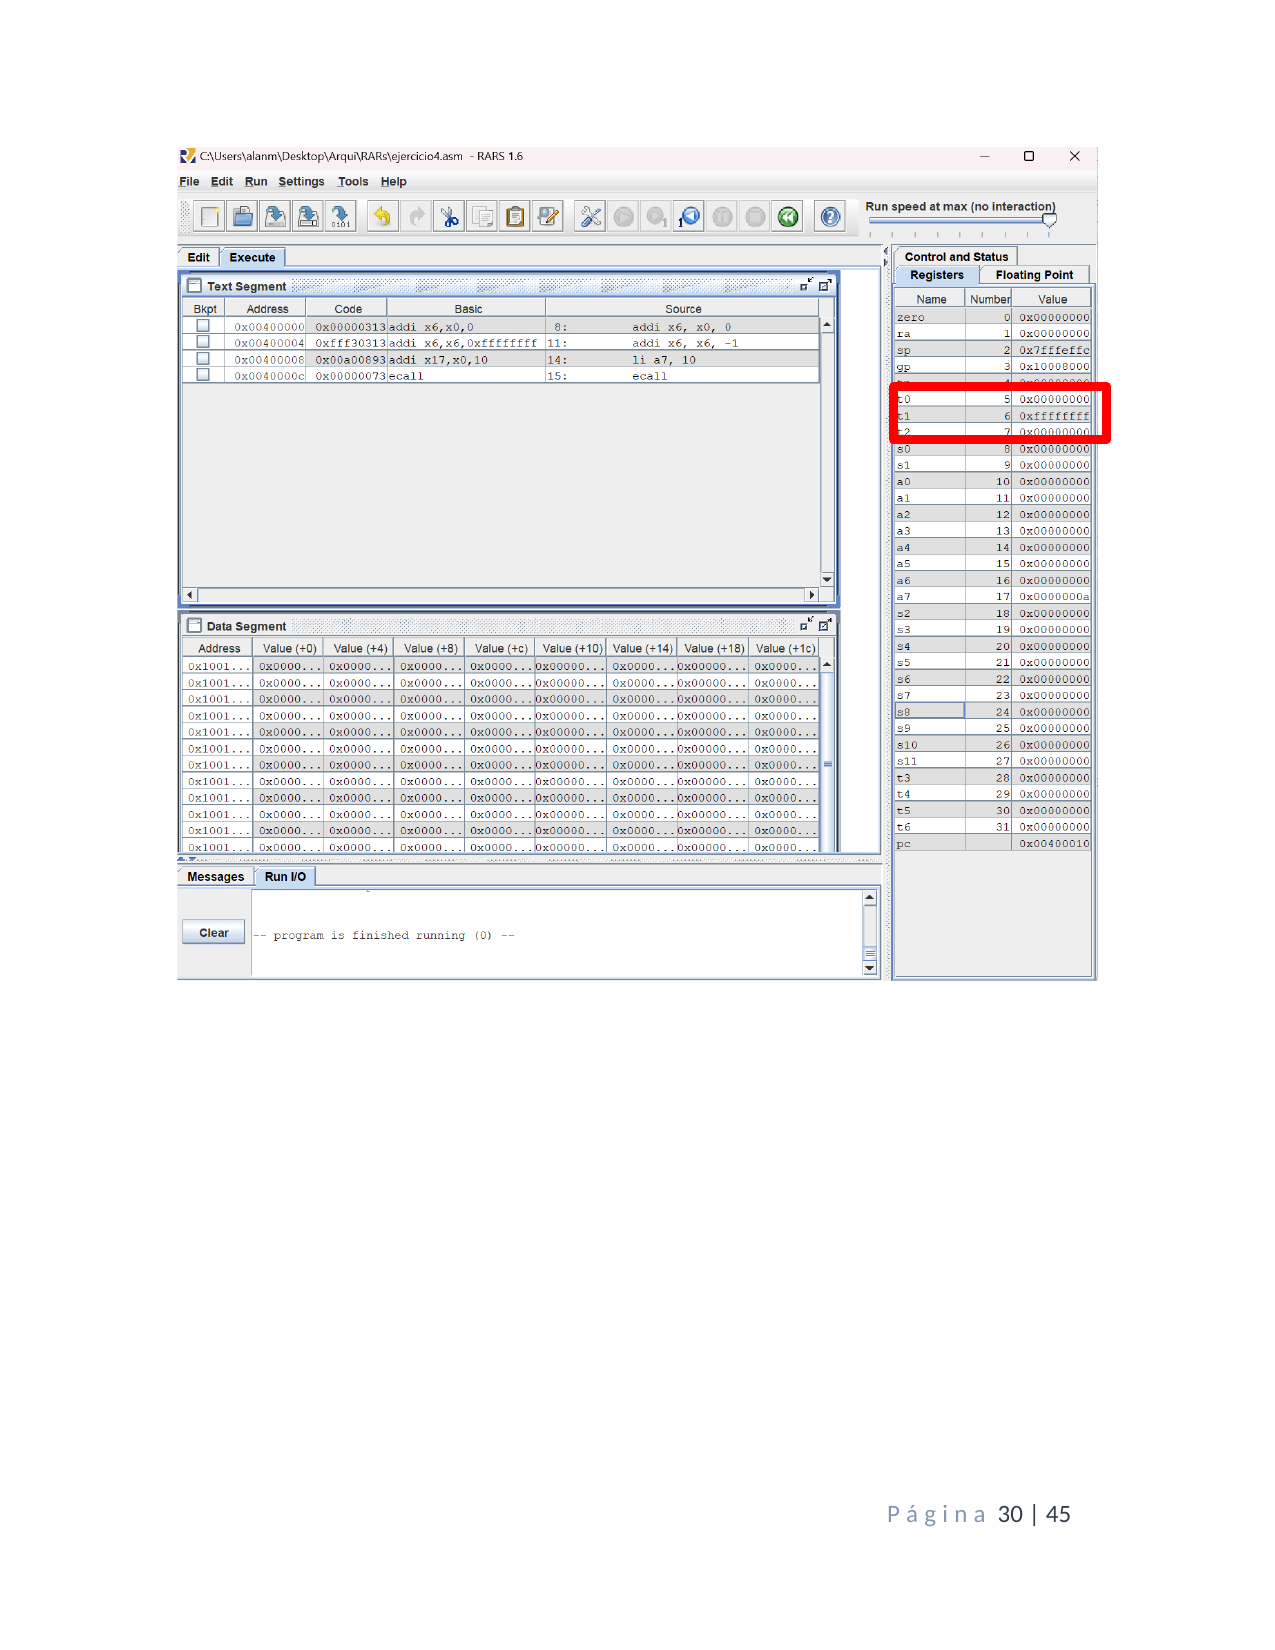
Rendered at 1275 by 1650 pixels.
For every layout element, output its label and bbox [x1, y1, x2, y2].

picture [898, 391, 1098, 435]
picture [177, 147, 1098, 981]
